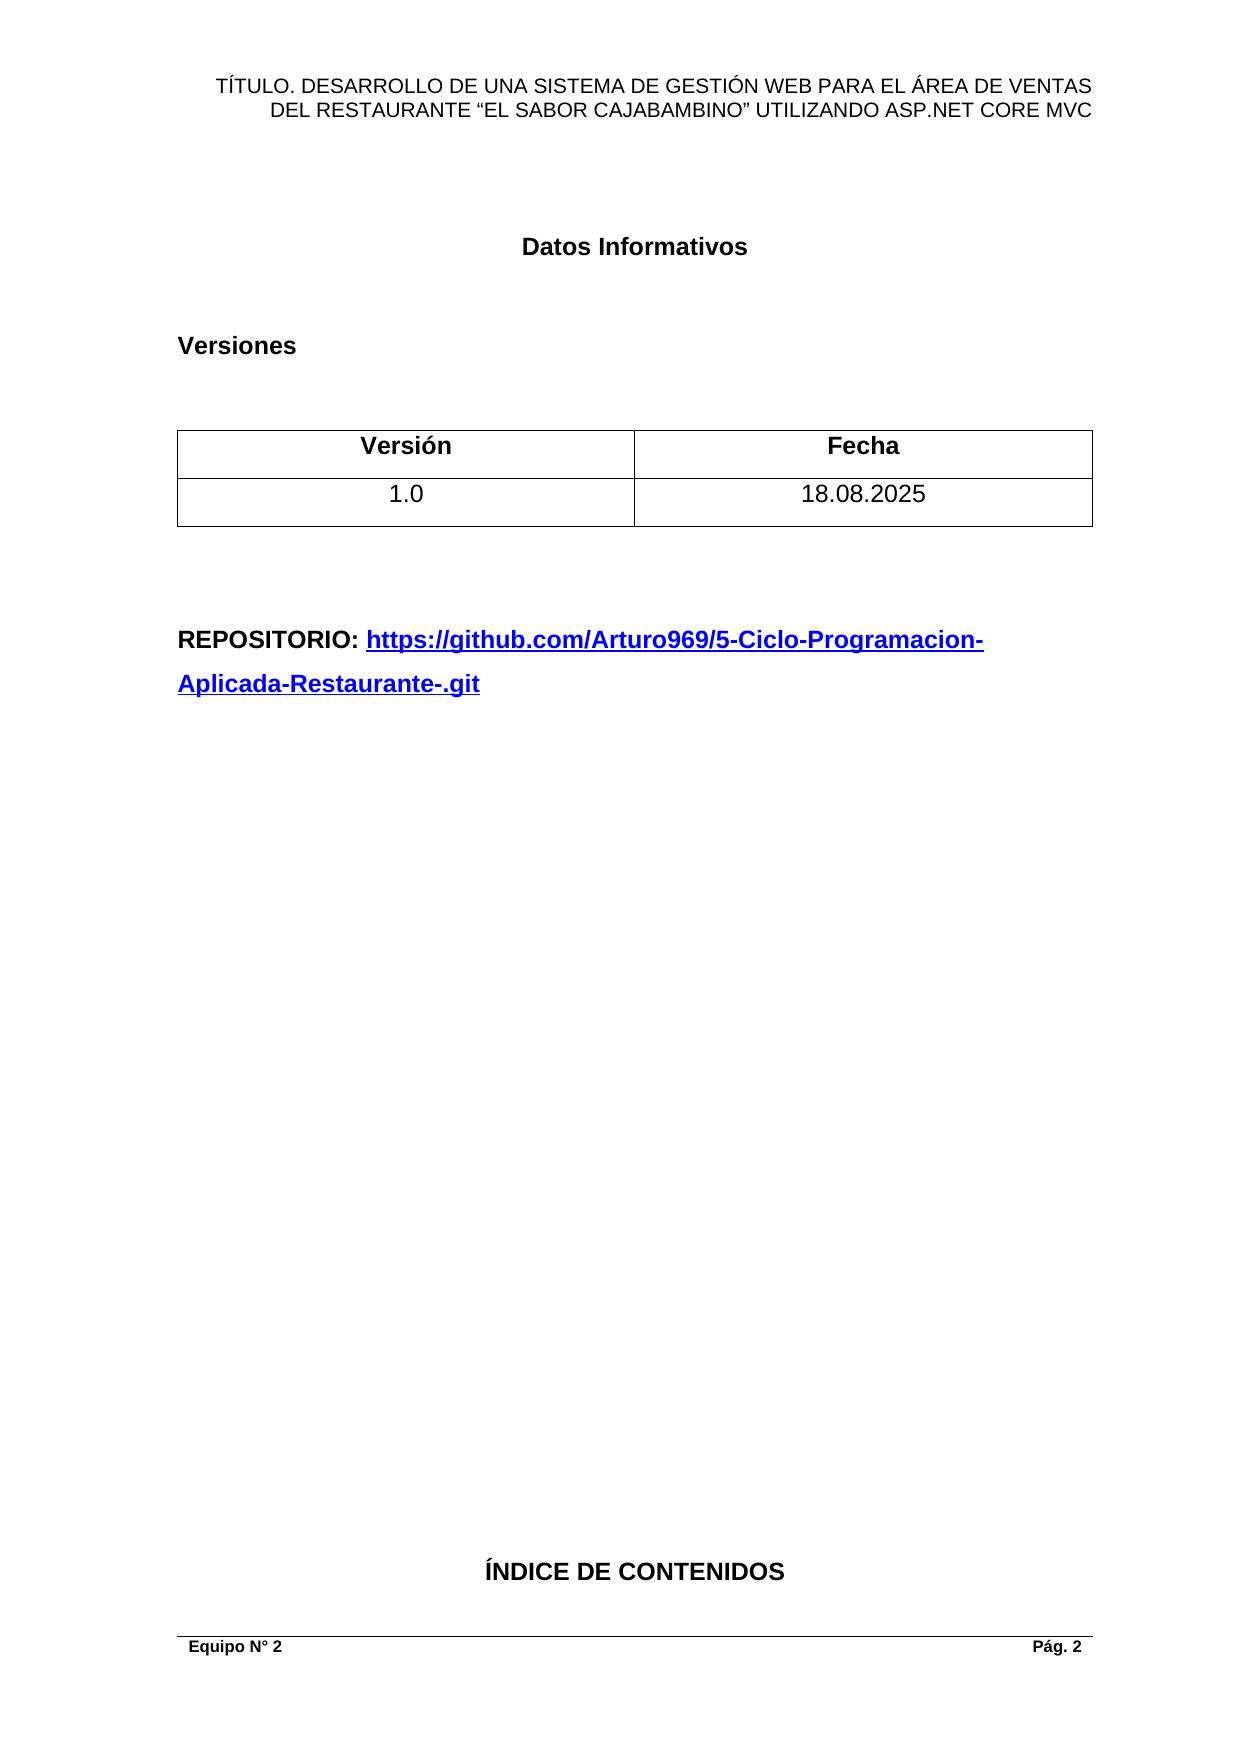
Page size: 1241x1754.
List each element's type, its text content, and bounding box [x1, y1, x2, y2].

table_header Fecha [635, 431, 1092, 478]
table_cell 1.0 [178, 479, 634, 526]
title Datos Informativos [177, 232, 1092, 261]
title REPOSITORIO: https://github.com/Arturo969/5-Ciclo-Programacion-Aplicada-Restaurante-.git [177, 625, 1092, 697]
table_header Versión [178, 431, 634, 478]
title Versiones [177, 331, 1092, 359]
table_cell 18.08.2025 [635, 479, 1092, 526]
title ÍNDICE DE CONTENIDOS [177, 1557, 1092, 1586]
